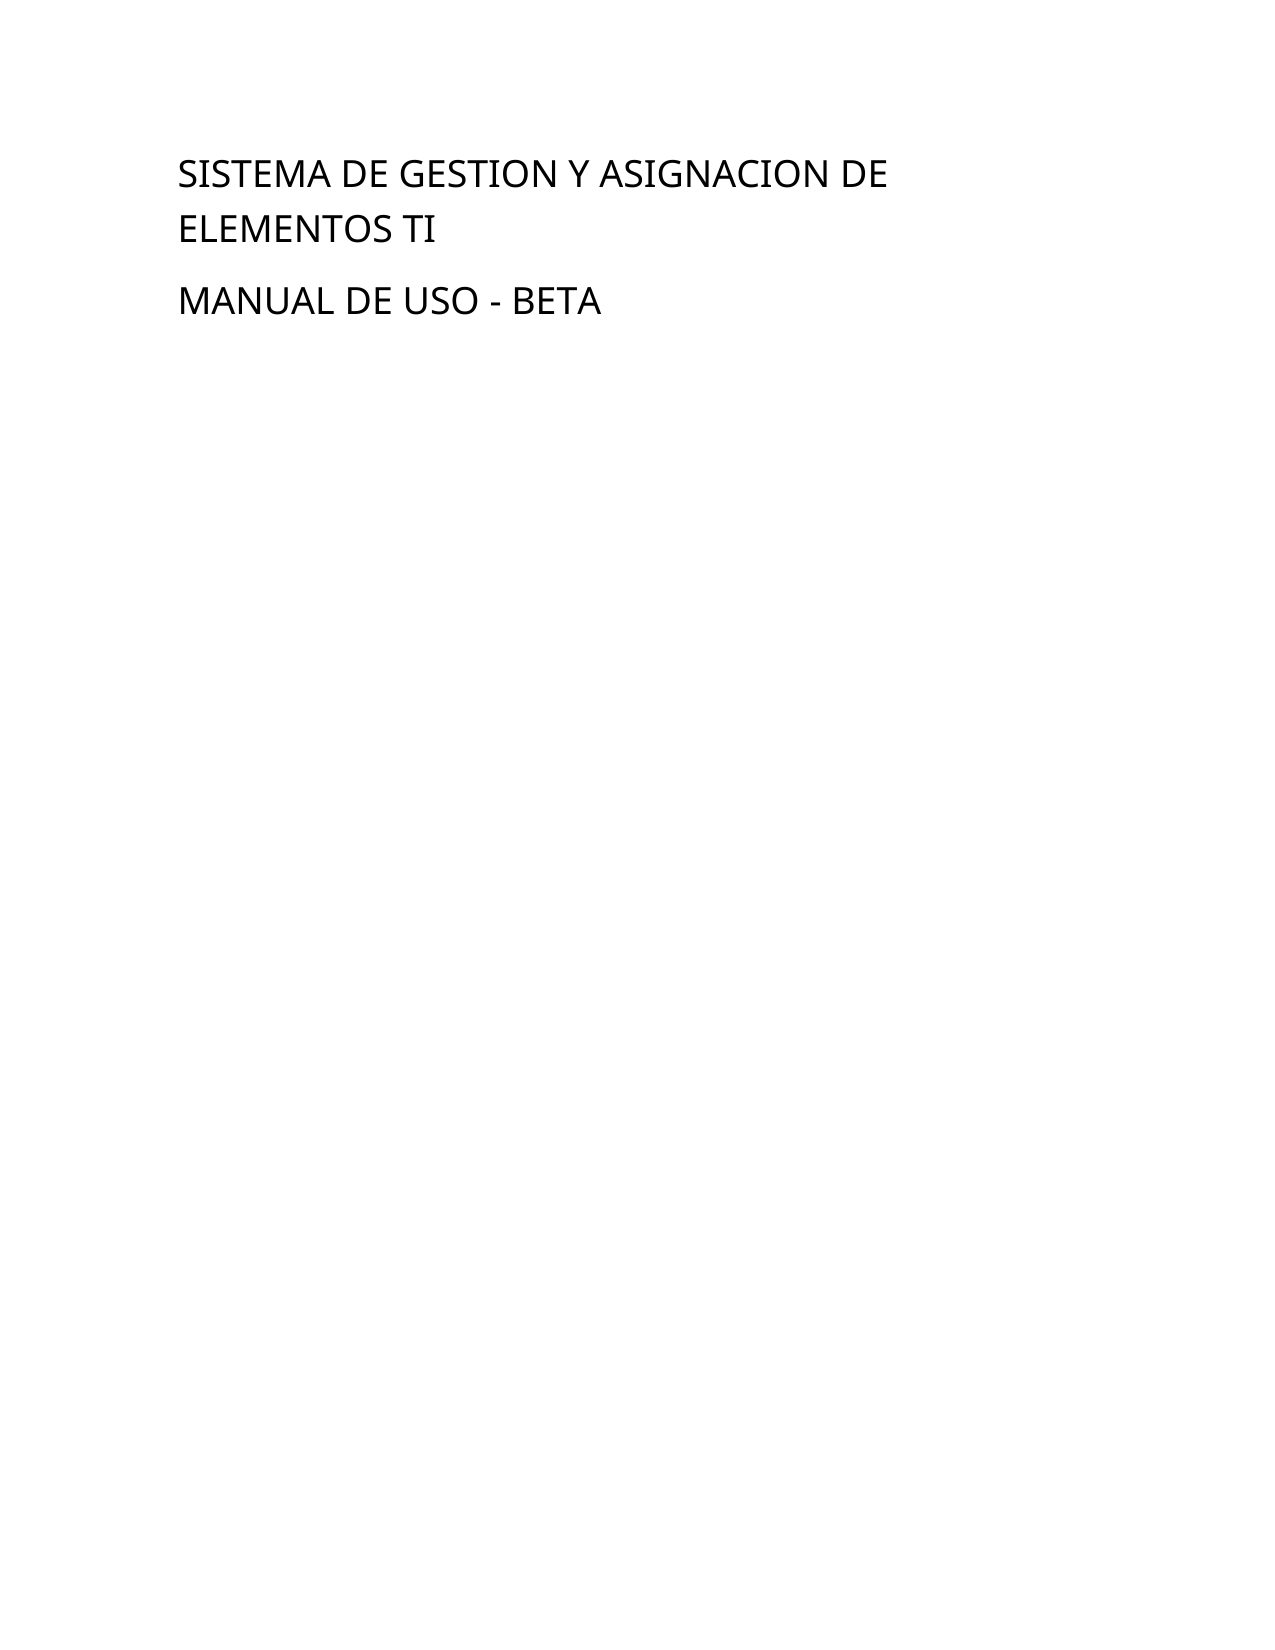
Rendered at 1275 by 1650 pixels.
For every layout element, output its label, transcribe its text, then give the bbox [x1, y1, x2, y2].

text SISTEMA DE GESTION Y ASIGNACION DE ELEMENTOS TI [177, 148, 1098, 254]
text MANUAL DE USO - BETA [177, 274, 1098, 326]
